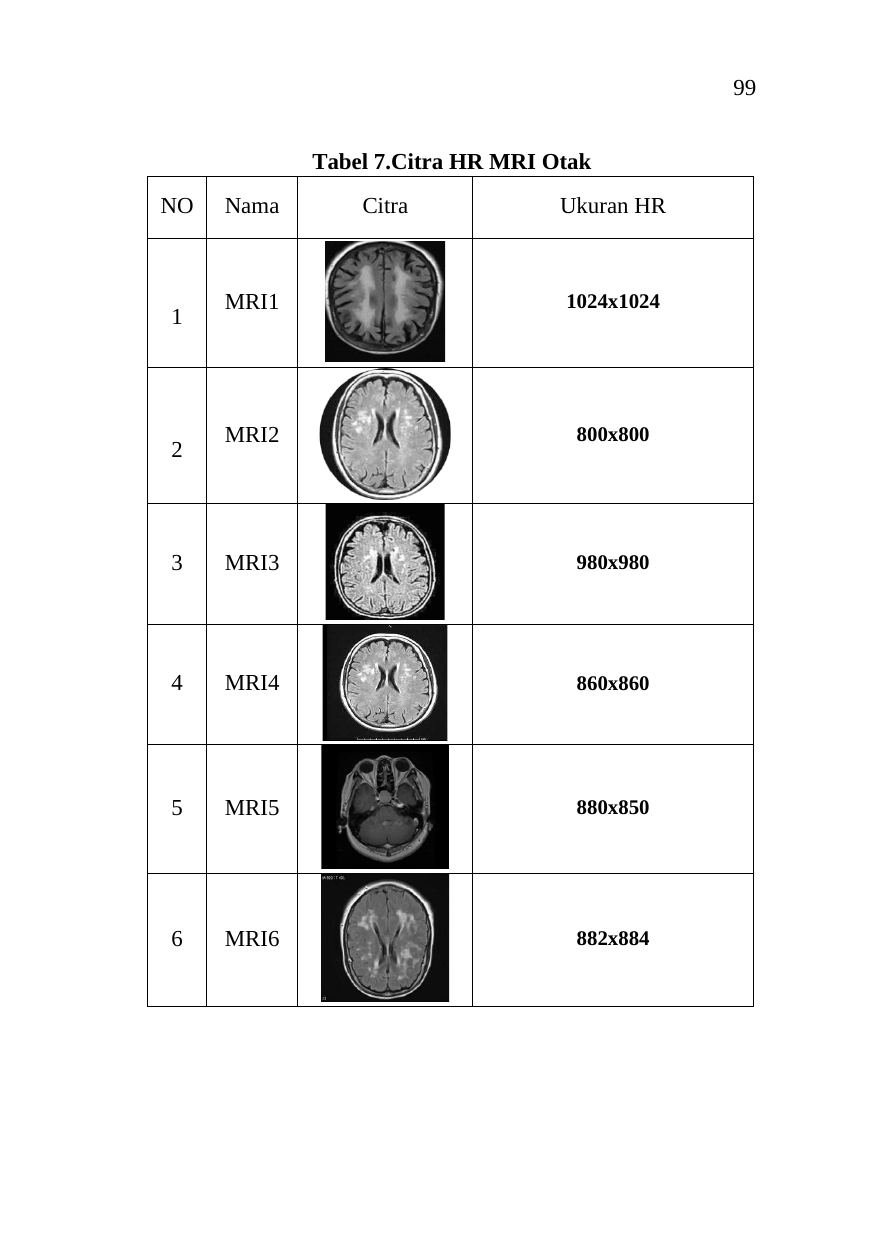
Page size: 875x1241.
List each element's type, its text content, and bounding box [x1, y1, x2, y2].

table_header Ukuran HR [473, 177, 753, 238]
picture [325, 504, 445, 620]
table_cell 4 [148, 625, 206, 744]
table_cell 3 [148, 504, 206, 624]
table_cell [298, 874, 472, 1006]
table_cell 1024x1024 [473, 239, 753, 367]
table_cell 882x884 [473, 874, 753, 1006]
picture [322, 625, 448, 741]
table_cell 1 [148, 239, 206, 367]
table_cell [298, 504, 472, 624]
table_header Nama [207, 177, 297, 238]
table_cell 860x860 [473, 625, 753, 744]
table_cell MRI5 [207, 745, 297, 873]
table_header Citra [298, 177, 472, 238]
table_cell MRI6 [207, 874, 297, 1006]
table_header NO [148, 177, 206, 238]
table_cell [298, 368, 472, 503]
table_cell [298, 239, 472, 367]
table_cell 880x850 [473, 745, 753, 873]
text Tabel 7.Citra HR MRI Otak [148, 148, 756, 174]
table_cell MRI3 [207, 504, 297, 624]
picture [321, 873, 450, 1002]
picture [319, 368, 451, 500]
table_cell MRI4 [207, 625, 297, 744]
table_cell 980x980 [473, 504, 753, 624]
table_cell MRI2 [207, 368, 297, 503]
table_cell [298, 745, 472, 873]
picture [321, 745, 449, 869]
table_cell 6 [148, 874, 206, 1006]
picture [325, 241, 446, 362]
table_cell MRI1 [207, 239, 297, 367]
table_cell [298, 625, 472, 744]
table_cell 2 [148, 368, 206, 503]
table_cell 5 [148, 745, 206, 873]
table_cell 800x800 [473, 368, 753, 503]
